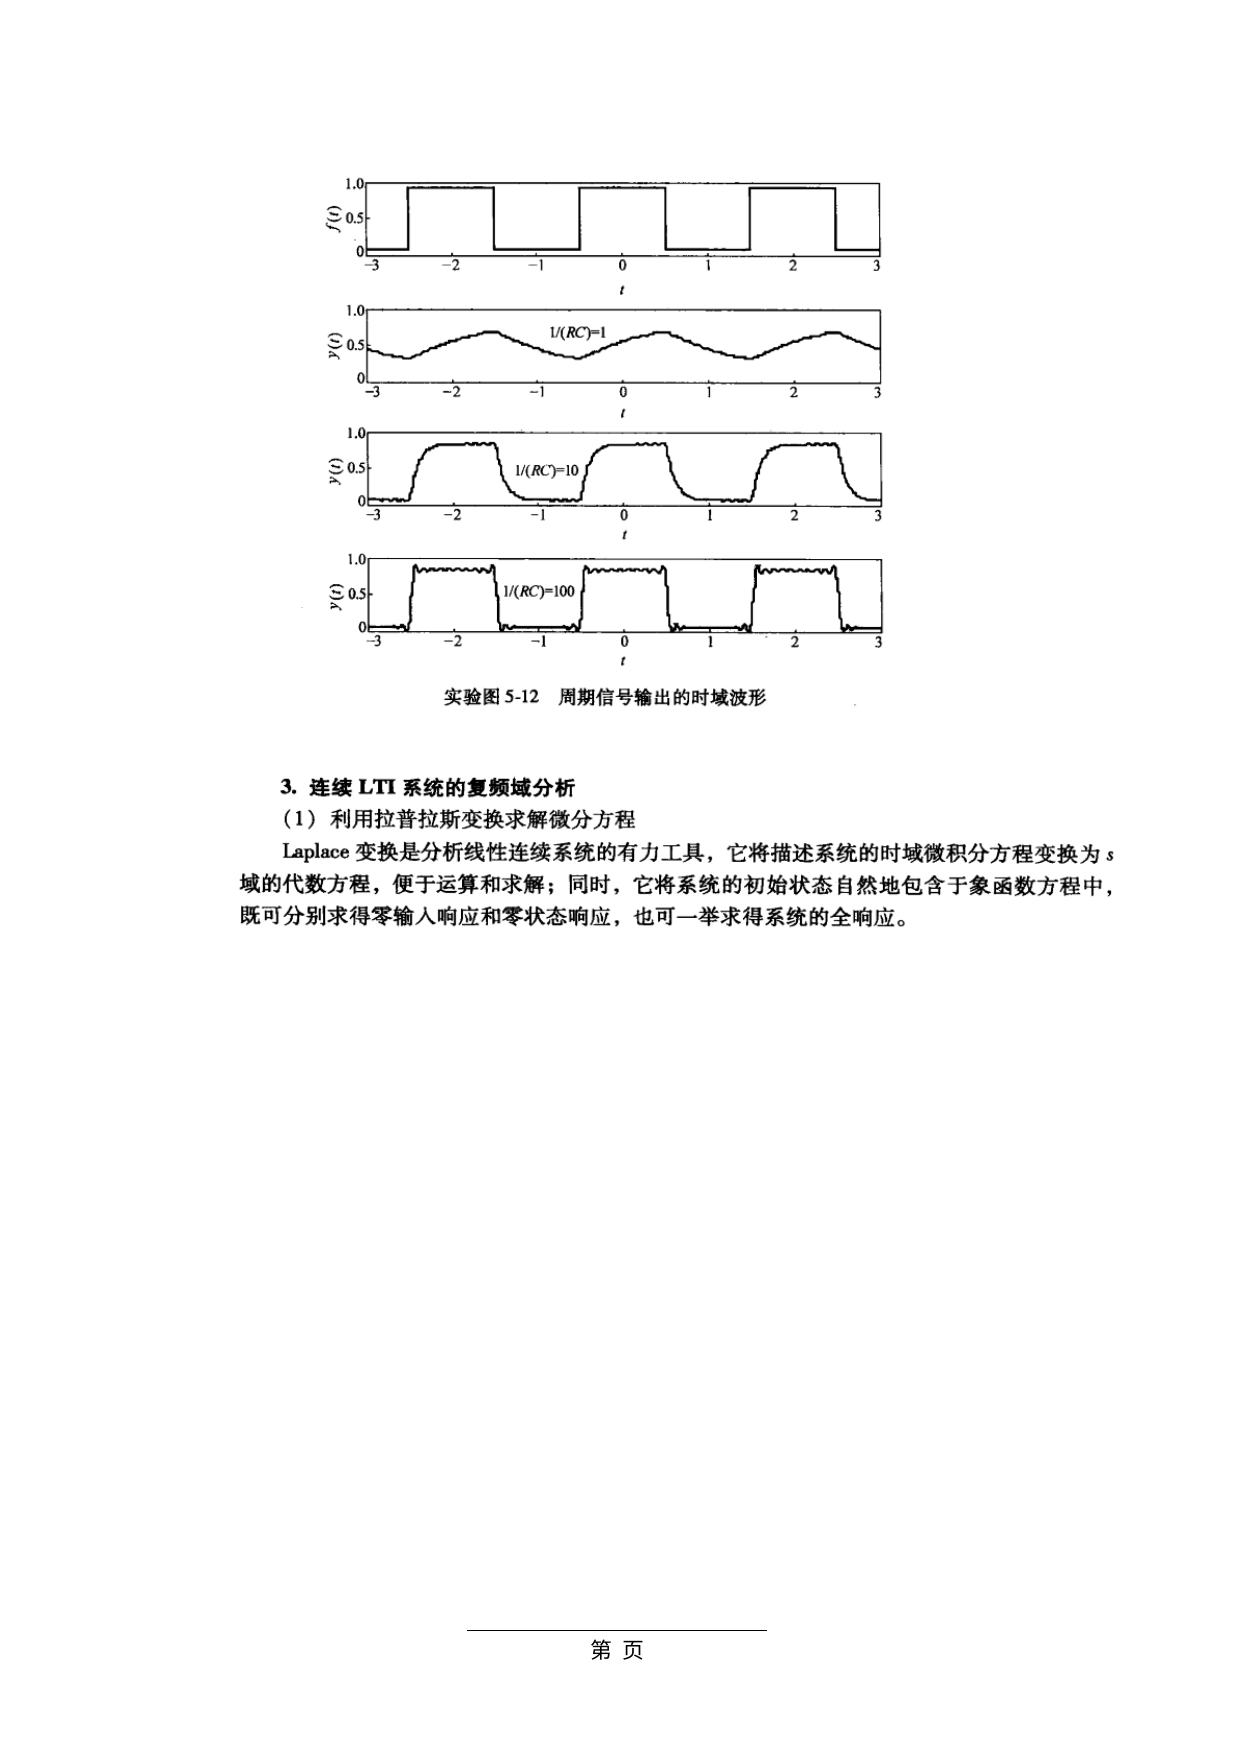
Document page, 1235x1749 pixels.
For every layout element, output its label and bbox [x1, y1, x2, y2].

picture [262, 159, 994, 722]
picture [208, 758, 1136, 945]
